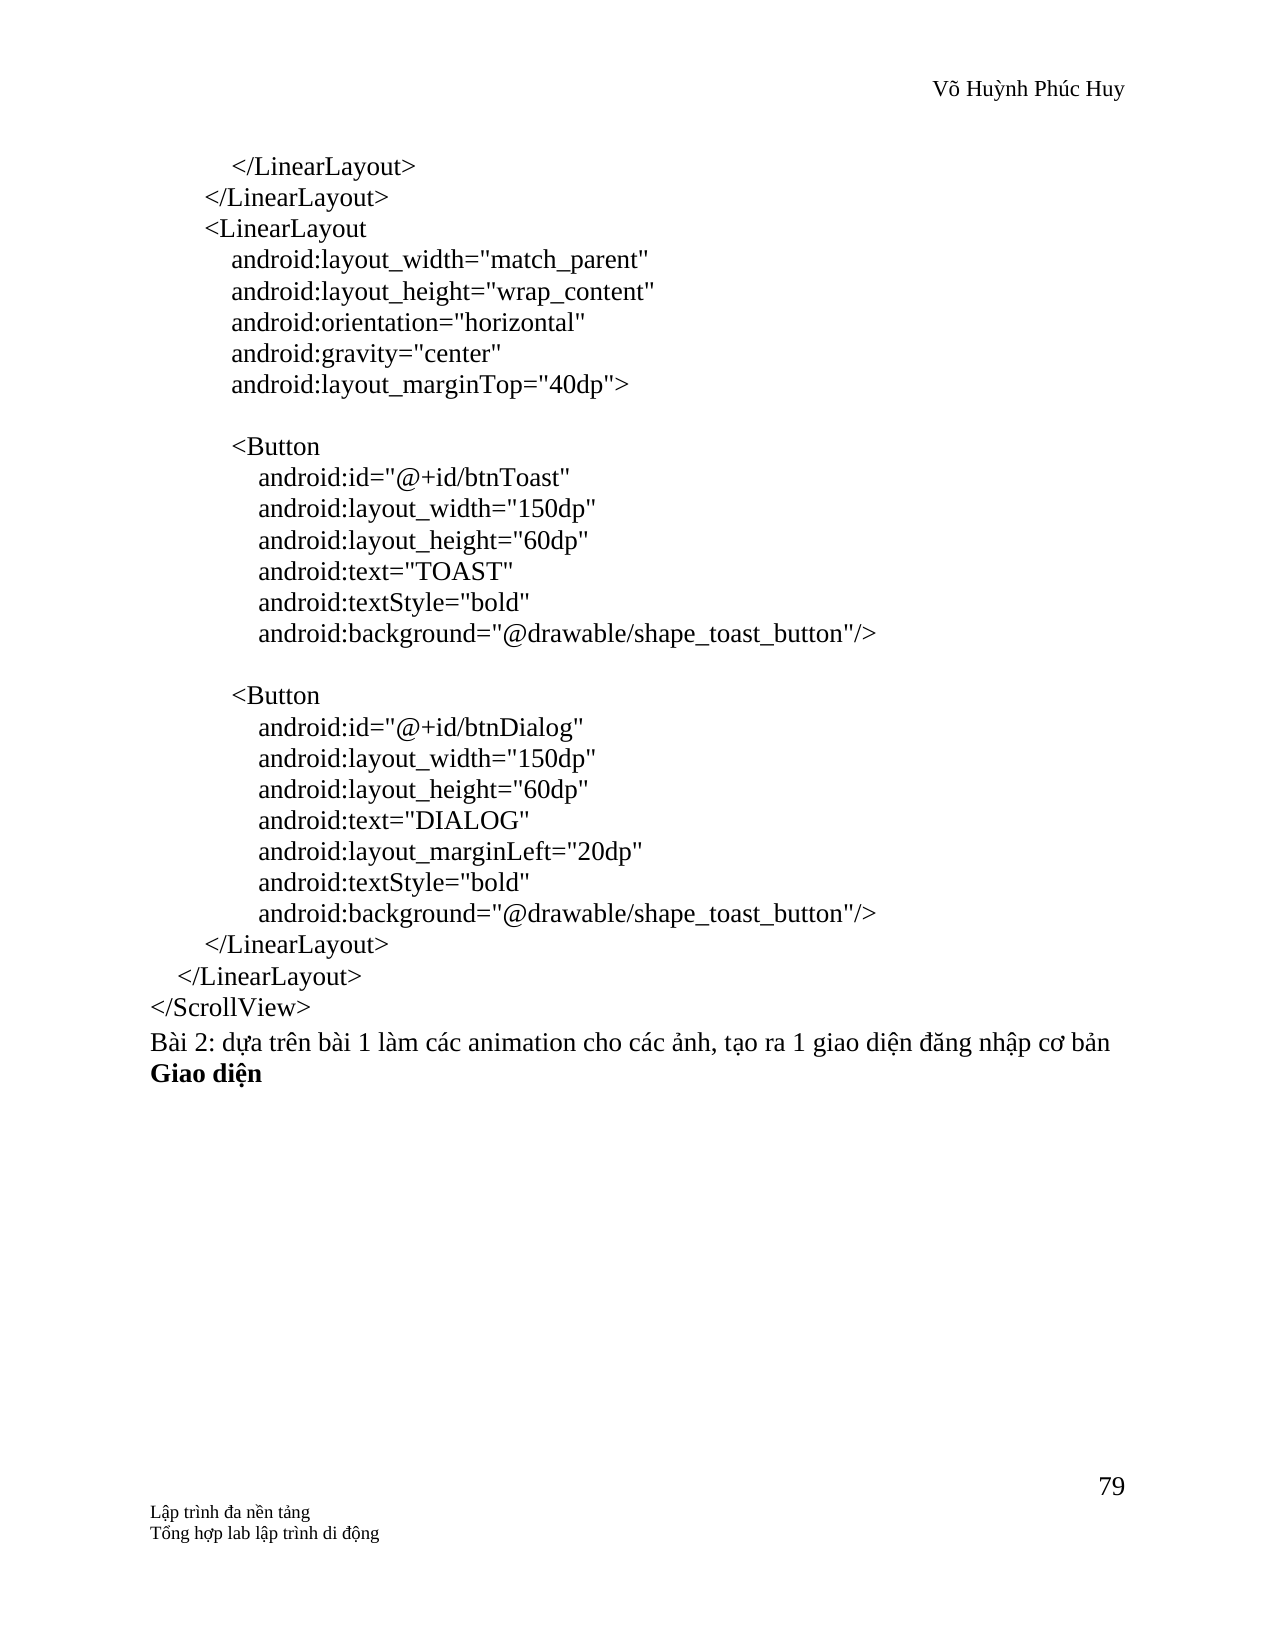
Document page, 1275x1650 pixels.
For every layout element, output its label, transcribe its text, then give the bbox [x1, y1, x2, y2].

subtitle Bài 2: dựa trên bài 1 làm các animation cho các ảnh, tạo ra 1 giao diện đăng nhập cơ bản [150, 1026, 1125, 1057]
text Giao diện [150, 1057, 1125, 1088]
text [150, 150, 1125, 1022]
